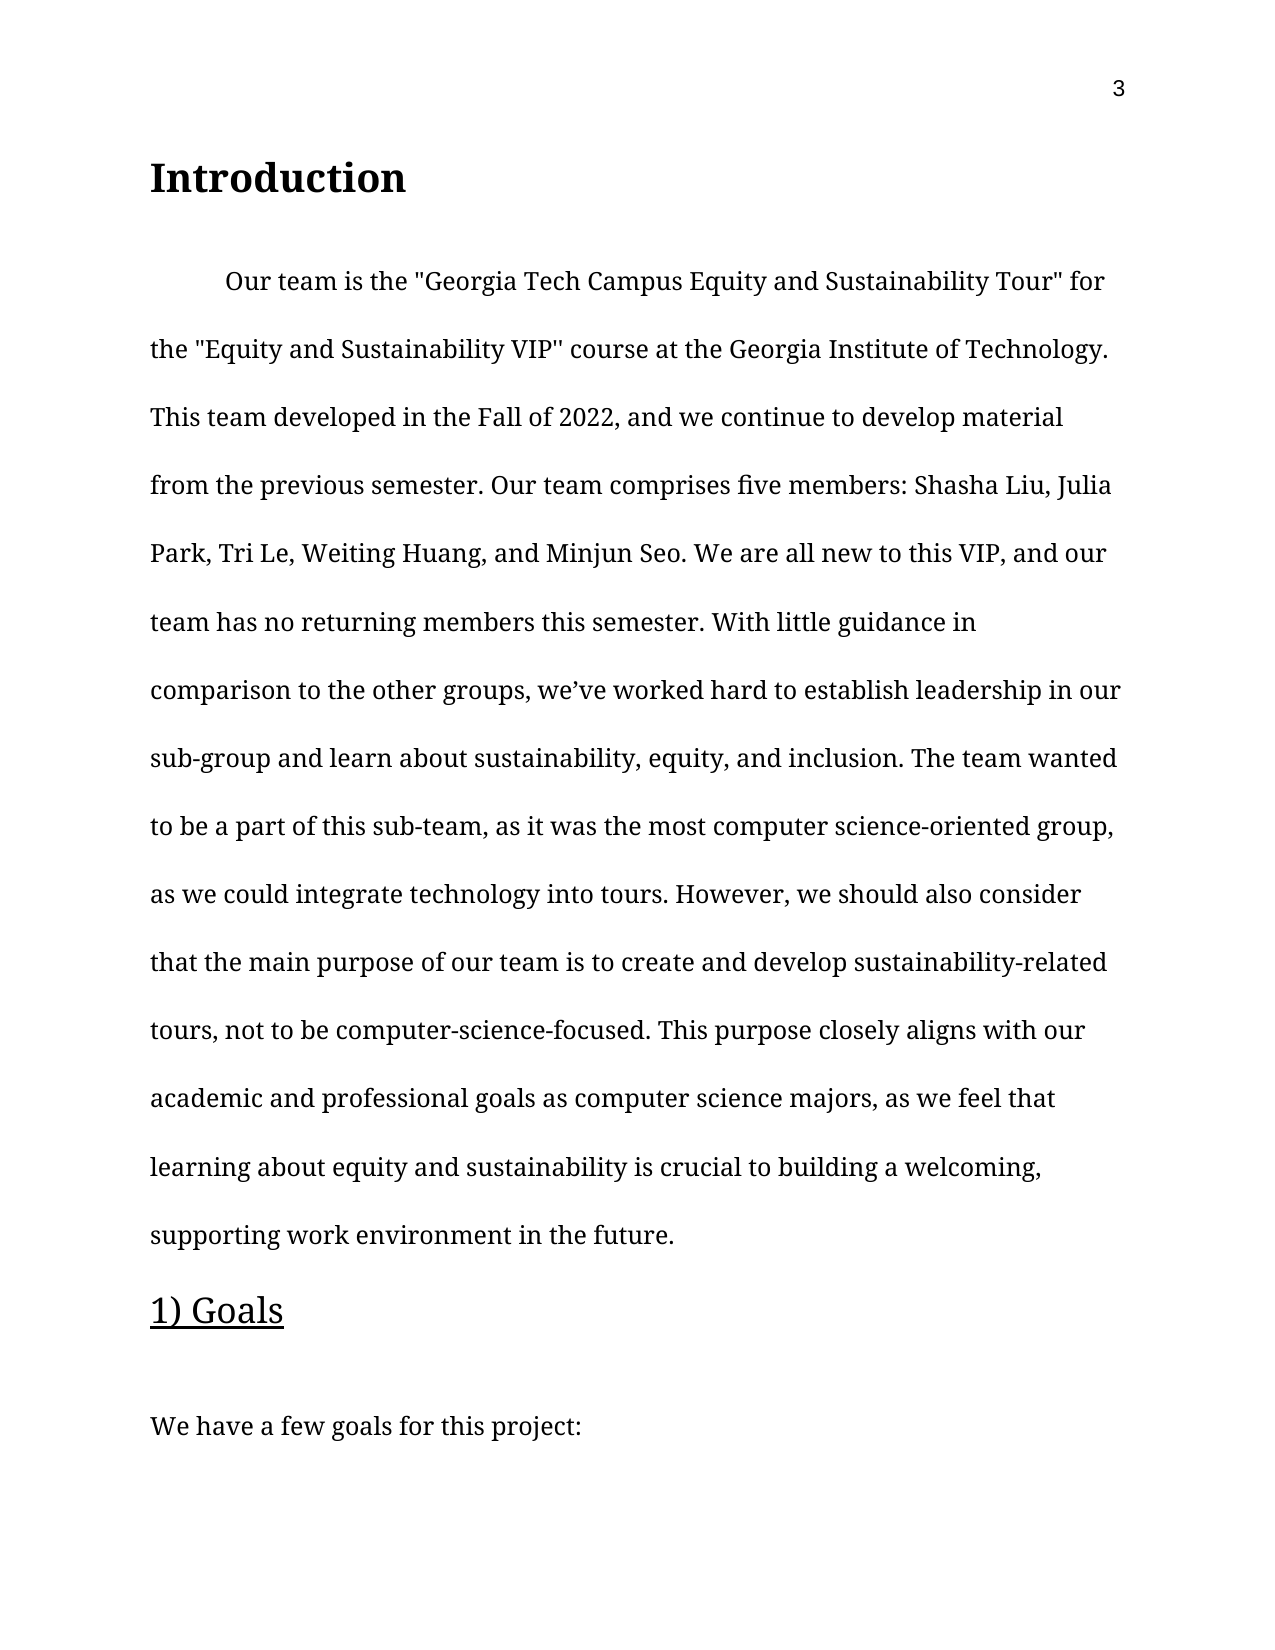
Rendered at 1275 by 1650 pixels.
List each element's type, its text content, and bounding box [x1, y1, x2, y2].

text Introduction [150, 150, 1125, 204]
subtitle 1) Goals [149, 1286, 1125, 1334]
text Our team is the "Georgia Tech Campus Equity and Sustainability Tour" for the "Equity and Sustainability VIP'' course at the Georgia Institute of Technology. This team developed in the Fall of 2022, and we continue to develop material from the previous semester. Our team comprises five members: Shasha Liu, Julia Park, Tri Le, Weiting Huang, and Minjun Seo. We are all new to this VIP, and our team has no returning members this semester. With little guidance in comparison to the other groups, we’ve worked hard to establish leadership in our sub-group and learn about sustainability, equity, and inclusion. The team wanted to be a part of this sub-team, as it was the most computer science-oriented group, as we could integrate technology into tours. However, we should also consider that the main purpose of our team is to create and develop sustainability-related tours, not to be computer-science-focused. This purpose closely aligns with our academic and professional goals as computer science majors, as we feel that learning about equity and sustainability is crucial to building a welcoming, supporting work environment in the future. [150, 264, 1125, 1251]
text We have a few goals for this project: [150, 1409, 1125, 1443]
